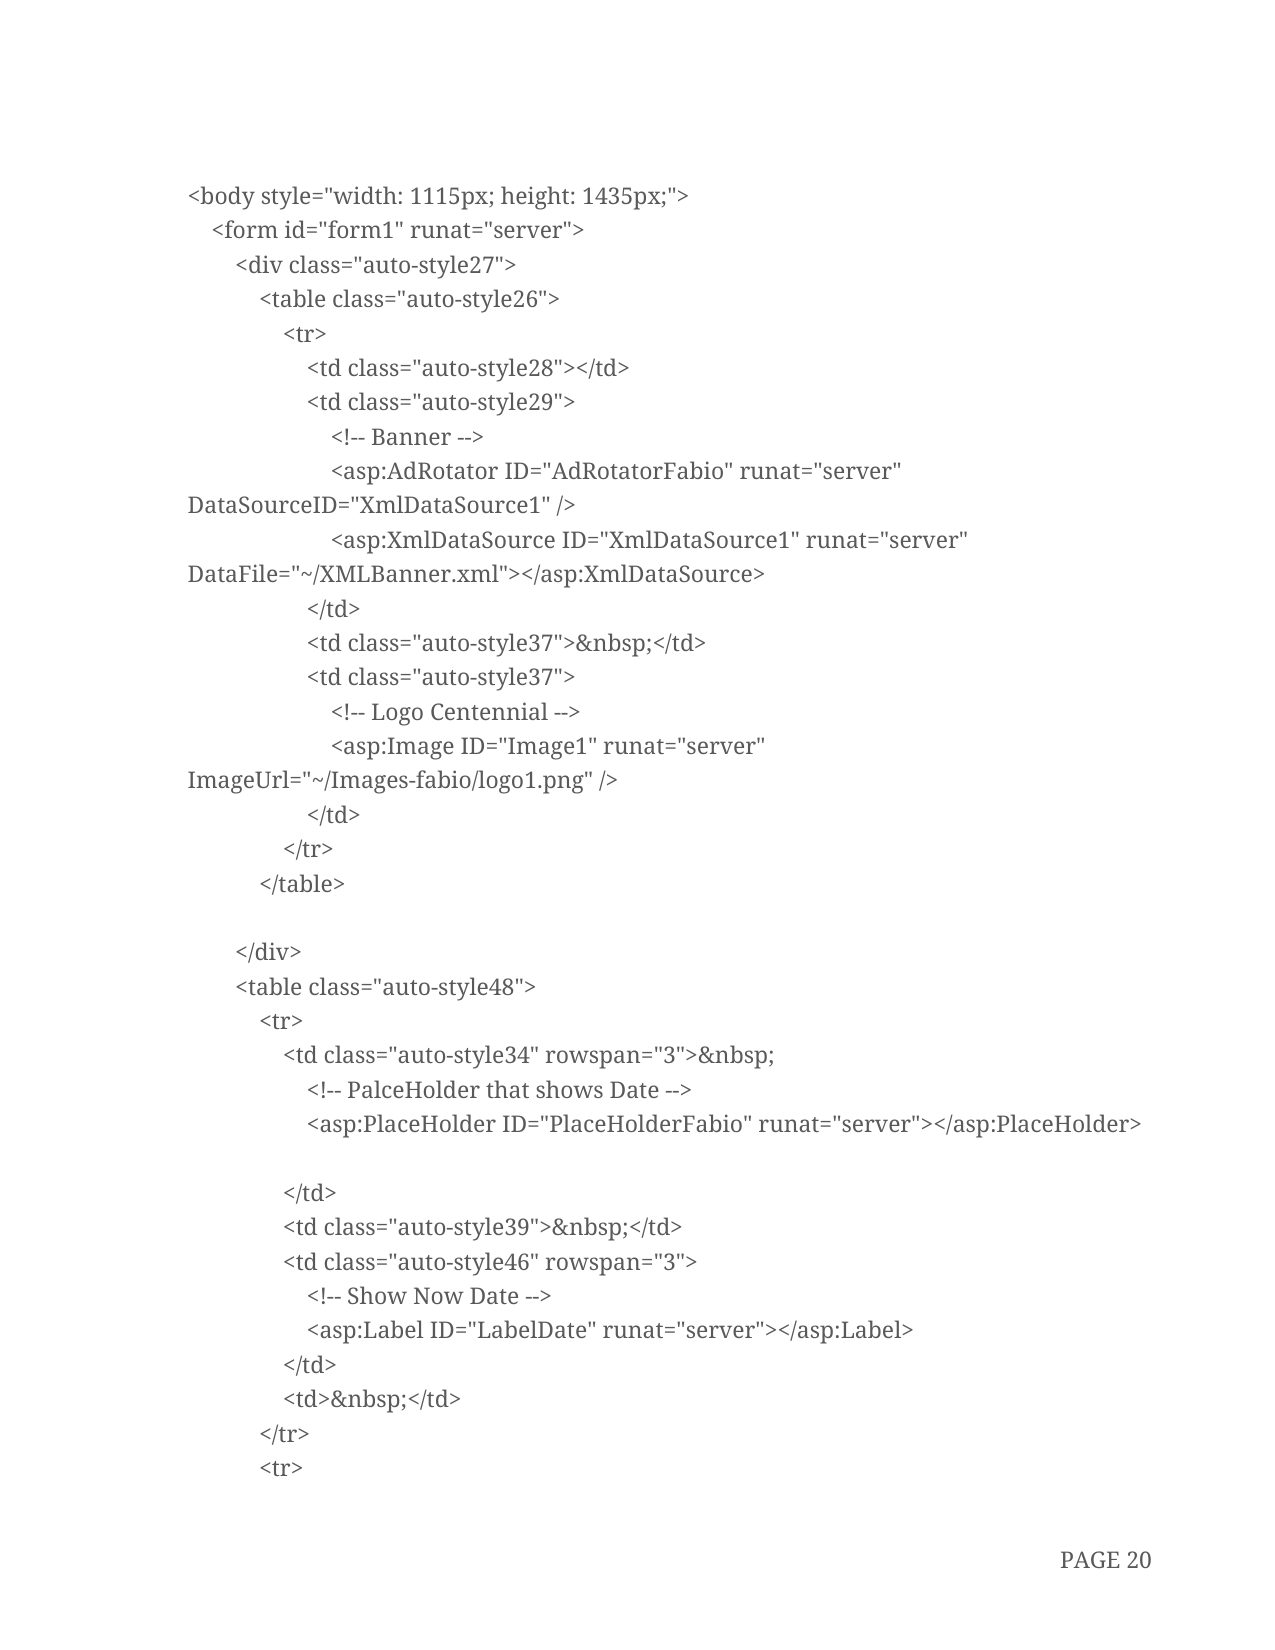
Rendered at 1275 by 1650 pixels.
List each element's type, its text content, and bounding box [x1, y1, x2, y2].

text <!-- Logo Centennial --> [187, 696, 1152, 727]
text <div class="auto-style27"> [187, 249, 1152, 280]
text <tr> [187, 1005, 1152, 1036]
text </td> [187, 592, 1152, 624]
text <td class="auto-style37">&nbsp;</td> [187, 627, 1152, 658]
text <table class="auto-style26"> [187, 283, 1152, 314]
text </td> [187, 799, 1152, 830]
text <body style="width: 1115px; height: 1435px;"> [187, 180, 1152, 211]
text <!-- Show Now Date --> [187, 1280, 1152, 1311]
text <asp:AdRotator ID="AdRotatorFabio" runat="server" DataSourceID="XmlDataSource1" /> [187, 455, 1152, 521]
text <!-- Banner --> [187, 421, 1152, 452]
text </table> [187, 867, 1152, 899]
text <form id="form1" runat="server"> [187, 214, 1152, 246]
text <td class="auto-style46" rowspan="3"> [187, 1246, 1152, 1277]
text <td class="auto-style28"></td> [187, 352, 1152, 383]
text <td>&nbsp;</td> [187, 1383, 1152, 1414]
text <asp:Image ID="Image1" runat="server" ImageUrl="~/Images-fabio/logo1.png" /> [187, 730, 1152, 796]
text </td> [187, 1177, 1152, 1208]
text <table class="auto-style48"> [187, 971, 1152, 1002]
text <td class="auto-style29"> [187, 386, 1152, 417]
text <tr> [187, 317, 1152, 349]
text <td class="auto-style34" rowspan="3">&nbsp; [187, 1039, 1152, 1071]
text <asp:Label ID="LabelDate" runat="server"></asp:Label> [187, 1314, 1152, 1346]
text <tr> [187, 1452, 1152, 1483]
text <td class="auto-style39">&nbsp;</td> [187, 1211, 1152, 1242]
text <td class="auto-style37"> [187, 661, 1152, 692]
text </tr> [187, 833, 1152, 864]
text <asp:PlaceHolder ID="PlaceHolderFabio" runat="server"></asp:PlaceHolder> [187, 1108, 1152, 1139]
text <asp:XmlDataSource ID="XmlDataSource1" runat="server" DataFile="~/XMLBanner.xml"></asp:XmlDataSource> [187, 524, 1152, 589]
text </tr> [187, 1417, 1152, 1449]
text </td> [187, 1349, 1152, 1380]
text <!-- PalceHolder that shows Date --> [187, 1074, 1152, 1105]
text </div> [187, 936, 1152, 967]
